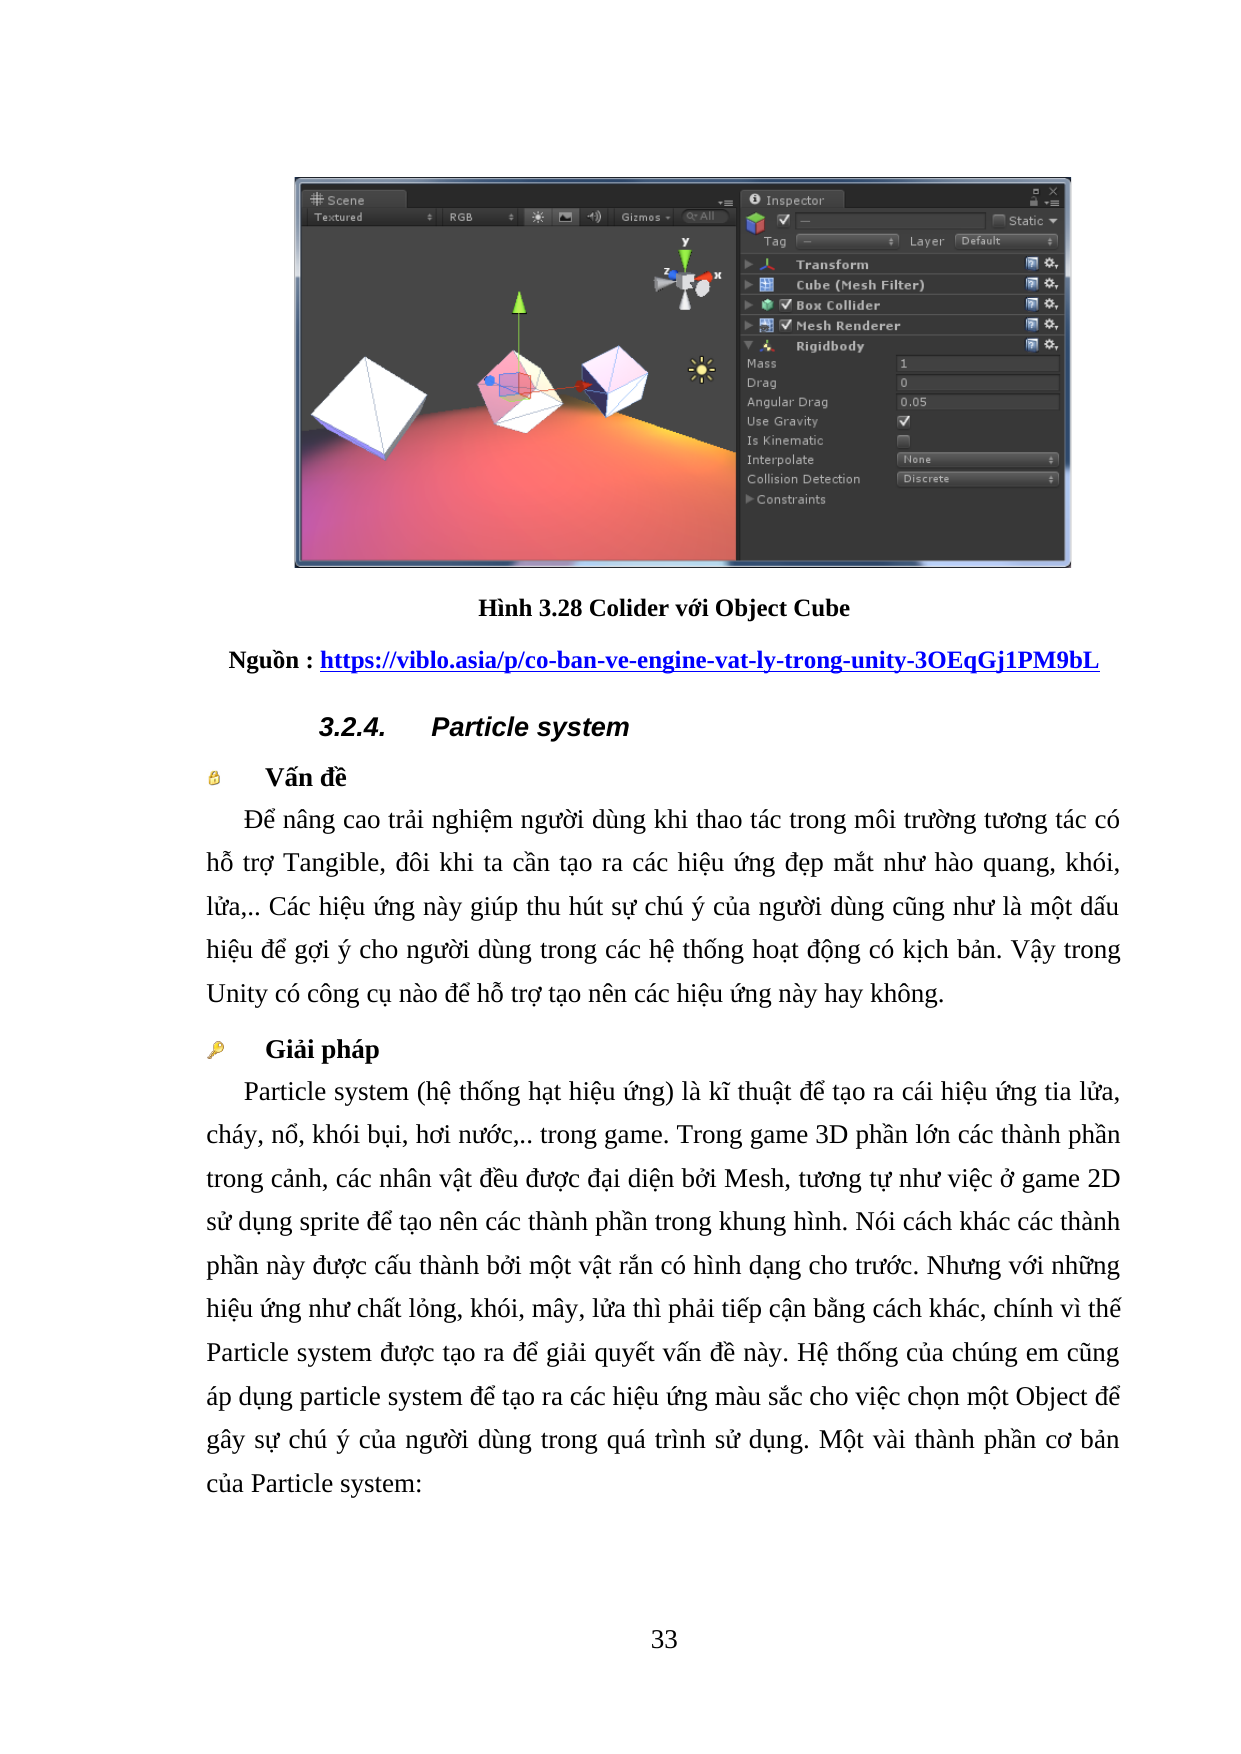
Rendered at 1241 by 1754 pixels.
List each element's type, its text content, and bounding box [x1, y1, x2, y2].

text Để nâng cao trải nghiệm người dùng khi thao tác trong môi trường tương tác có hỗ trợ Tangible, đôi khi ta cần tạo ra các hiệu ứng đẹp mắt như hào quang, khói, lửa,.. Các hiệu ứng này giúp thu hút sự chú ý của người dùng cũng như là một dấu hiệu để gợi ý cho người dùng trong các hệ thống hoạt động có kịch bản. Vậy trong Unity có công cụ nào để hỗ trợ tạo nên các hiệu ứng này hay không. [206, 803, 1122, 1008]
text Particle system (hệ thống hạt hiệu ứng) là kĩ thuật để tạo ra cái hiệu ứng tia lửa, cháy, nổ, khói bụi, hơi nước,.. trong game. Trong game 3D phần lớn các thành phần trong cảnh, các nhân vật đều được đại diện bởi Mesh, tương tự như việc ở game 2D sử dụng sprite để tạo nên các thành phần trong khung hình. Nói cách khác các thành phần này được cấu thành bởi một vật rắn có hình dạng cho trước. Nhưng với những hiệu ứng như chất lỏng, khói, mây, lửa thì phải tiếp cận bằng cách khác, chính vì thế Particle system được tạo ra để giải quyết vấn đề này. Hệ thống của chúng em cũng áp dụng particle system để tạo ra các hiệu ứng màu sắc cho việc chọn một Object để gây sự chú ý của người dùng trong quá trình sử dụng. Một vài thành phần cơ bản của Particle system: [206, 1075, 1122, 1498]
subtitle Particle system [281, 711, 1122, 742]
text Nguồn : https://viblo.asia/p/co-ban-ve-engine-vat-ly-trong-unity-3OEqGj1PM9bL [206, 646, 1122, 674]
picture [294, 177, 1072, 568]
text Giải pháp [206, 1033, 1122, 1064]
picture [207, 769, 221, 786]
text Vấn đề [206, 761, 1122, 792]
picture [207, 1041, 224, 1059]
